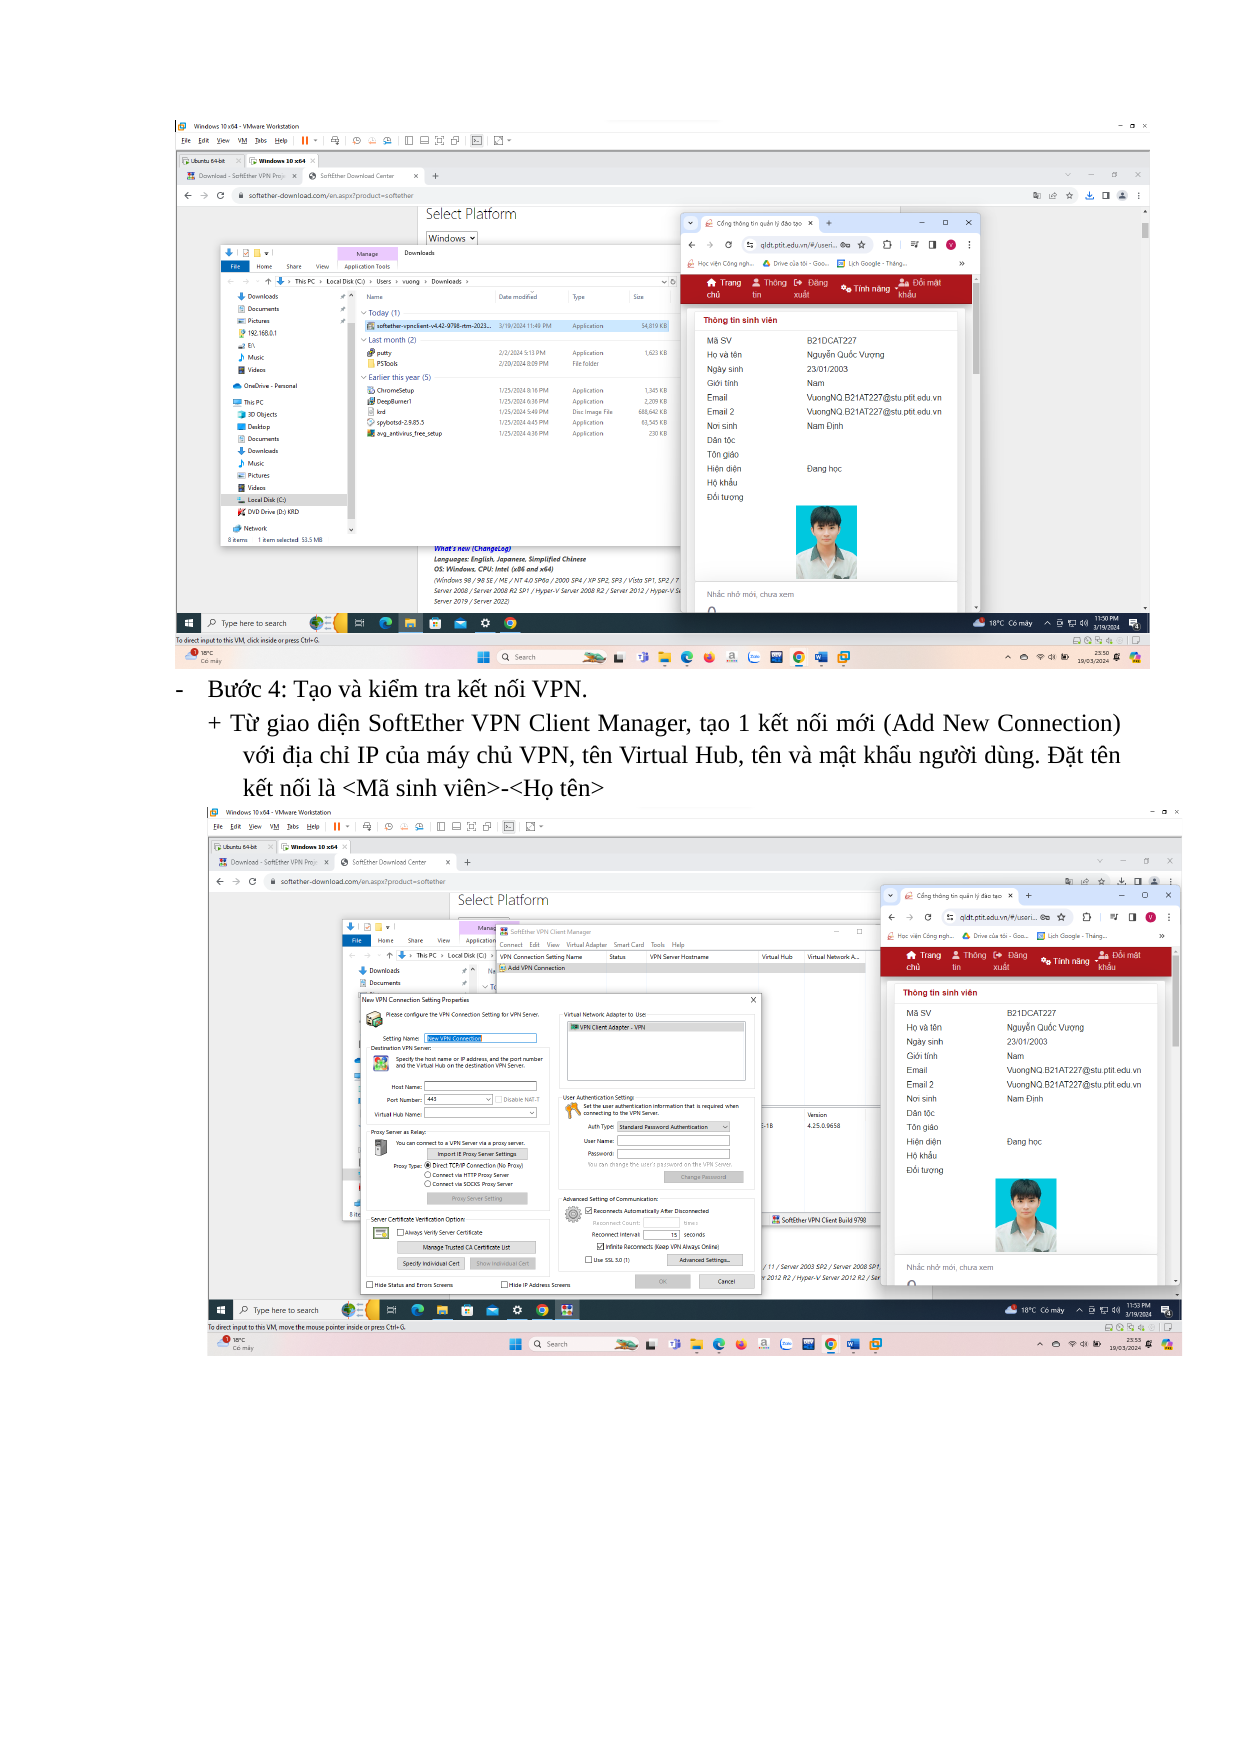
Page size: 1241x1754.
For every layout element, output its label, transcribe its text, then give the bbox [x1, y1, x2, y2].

picture [207, 807, 1183, 1356]
text + Từ giao diện SoftEther VPN Client Manager, tạo 1 kết nối mới (Add New Connection) với địa chỉ IP của máy chủ VPN, tên Virtual Hub, tên và mật khẩu người dùng. Đặt tên kết nối là <Mã sinh viên>-<Họ tên> [207, 708, 1122, 802]
picture [175, 120, 1150, 669]
list Bước 4: Tạo và kiểm tra kết nối VPN. [175, 674, 1122, 703]
